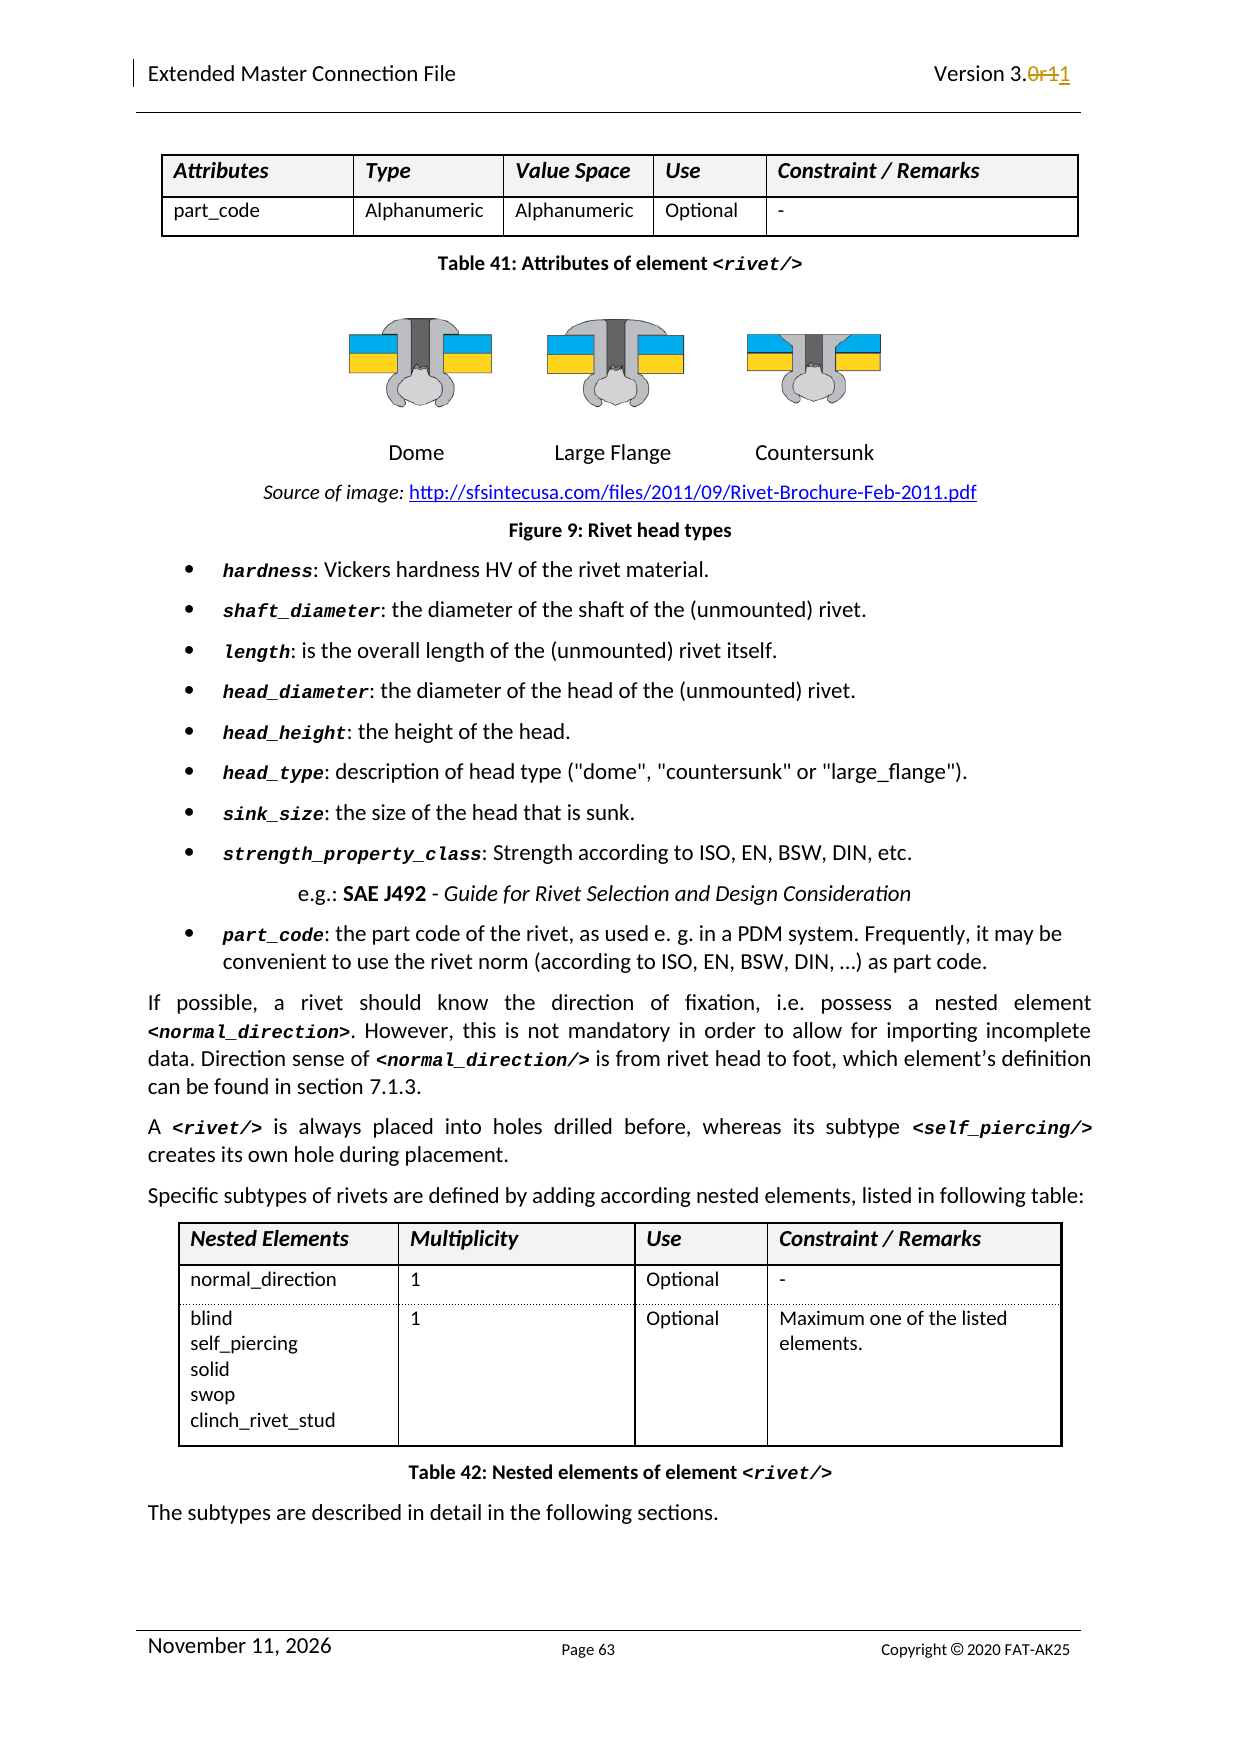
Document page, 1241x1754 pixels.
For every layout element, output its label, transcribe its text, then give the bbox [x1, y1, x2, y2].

text e.g.: SAE J492 - Guide for Rivet Selection and Design Consideration [298, 879, 1092, 907]
text If possible, a rivet should know the direction of fixation, i.e. possess a nested element <normal_direction>. However, this is not mandatory in order to allow for importing incomplete data. Direction sense of <normal_direction/> is from rivet head to foot, which element’s definition can be found in section 7.1.3. [148, 988, 1092, 1100]
text Table 41: Attributes of element <rivet/> [148, 250, 1092, 276]
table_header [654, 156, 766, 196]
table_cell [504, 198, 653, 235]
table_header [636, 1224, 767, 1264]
list head_type: description of head type ("dome", "countersunk" or "large_flange"). [185, 757, 1092, 785]
list length: is the overall length of the (unmounted) rivet itself. [185, 636, 1092, 664]
text Source of image: http://sfsintecusa.com/files/2011/09/Rivet-Brochure-Feb-2011.pdf [148, 479, 1092, 504]
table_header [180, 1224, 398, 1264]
text A <rivet/> is always placed into holes drilled before, whereas its subtype <self_piercing/> creates its own hole during placement. [148, 1112, 1092, 1168]
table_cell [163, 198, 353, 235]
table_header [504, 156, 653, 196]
text Figure 9: Rivet head types [148, 517, 1092, 542]
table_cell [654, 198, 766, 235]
list sink_size: the size of the head that is sunk. [185, 798, 1092, 826]
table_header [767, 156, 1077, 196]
picture [520, 295, 713, 426]
list head_height: the height of the head. [185, 717, 1092, 745]
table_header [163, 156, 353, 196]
picture [718, 296, 915, 426]
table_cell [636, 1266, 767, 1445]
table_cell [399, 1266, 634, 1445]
list strength_property_class: Strength according to ISO, EN, BSW, DIN, etc. [185, 838, 1092, 866]
picture [325, 288, 516, 426]
text The subtypes are described in detail in the following sections. [148, 1498, 1092, 1526]
list part_code: the part code of the rivet, as used e. g. in a PDM system. Frequently, it may be convenient to use the rivet norm (according to ISO, EN, BSW, DIN, …) as part code. [185, 919, 1092, 975]
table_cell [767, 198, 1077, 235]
text Specific subtypes of rivets are defined by adding according nested elements, listed in following table: [148, 1181, 1092, 1209]
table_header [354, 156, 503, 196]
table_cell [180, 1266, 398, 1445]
list shaft_diameter: the diameter of the shaft of the (unmounted) rivet. [185, 595, 1092, 623]
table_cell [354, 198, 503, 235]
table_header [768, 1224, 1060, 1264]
text Table 42: Nested elements of element <rivet/> [148, 1459, 1092, 1485]
list head_diameter: the diameter of the head of the (unmounted) rivet. [185, 676, 1092, 704]
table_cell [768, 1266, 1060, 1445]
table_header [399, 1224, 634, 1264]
list hardness: Vickers hardness HV of the rivet material. [185, 555, 1092, 583]
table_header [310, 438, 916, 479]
